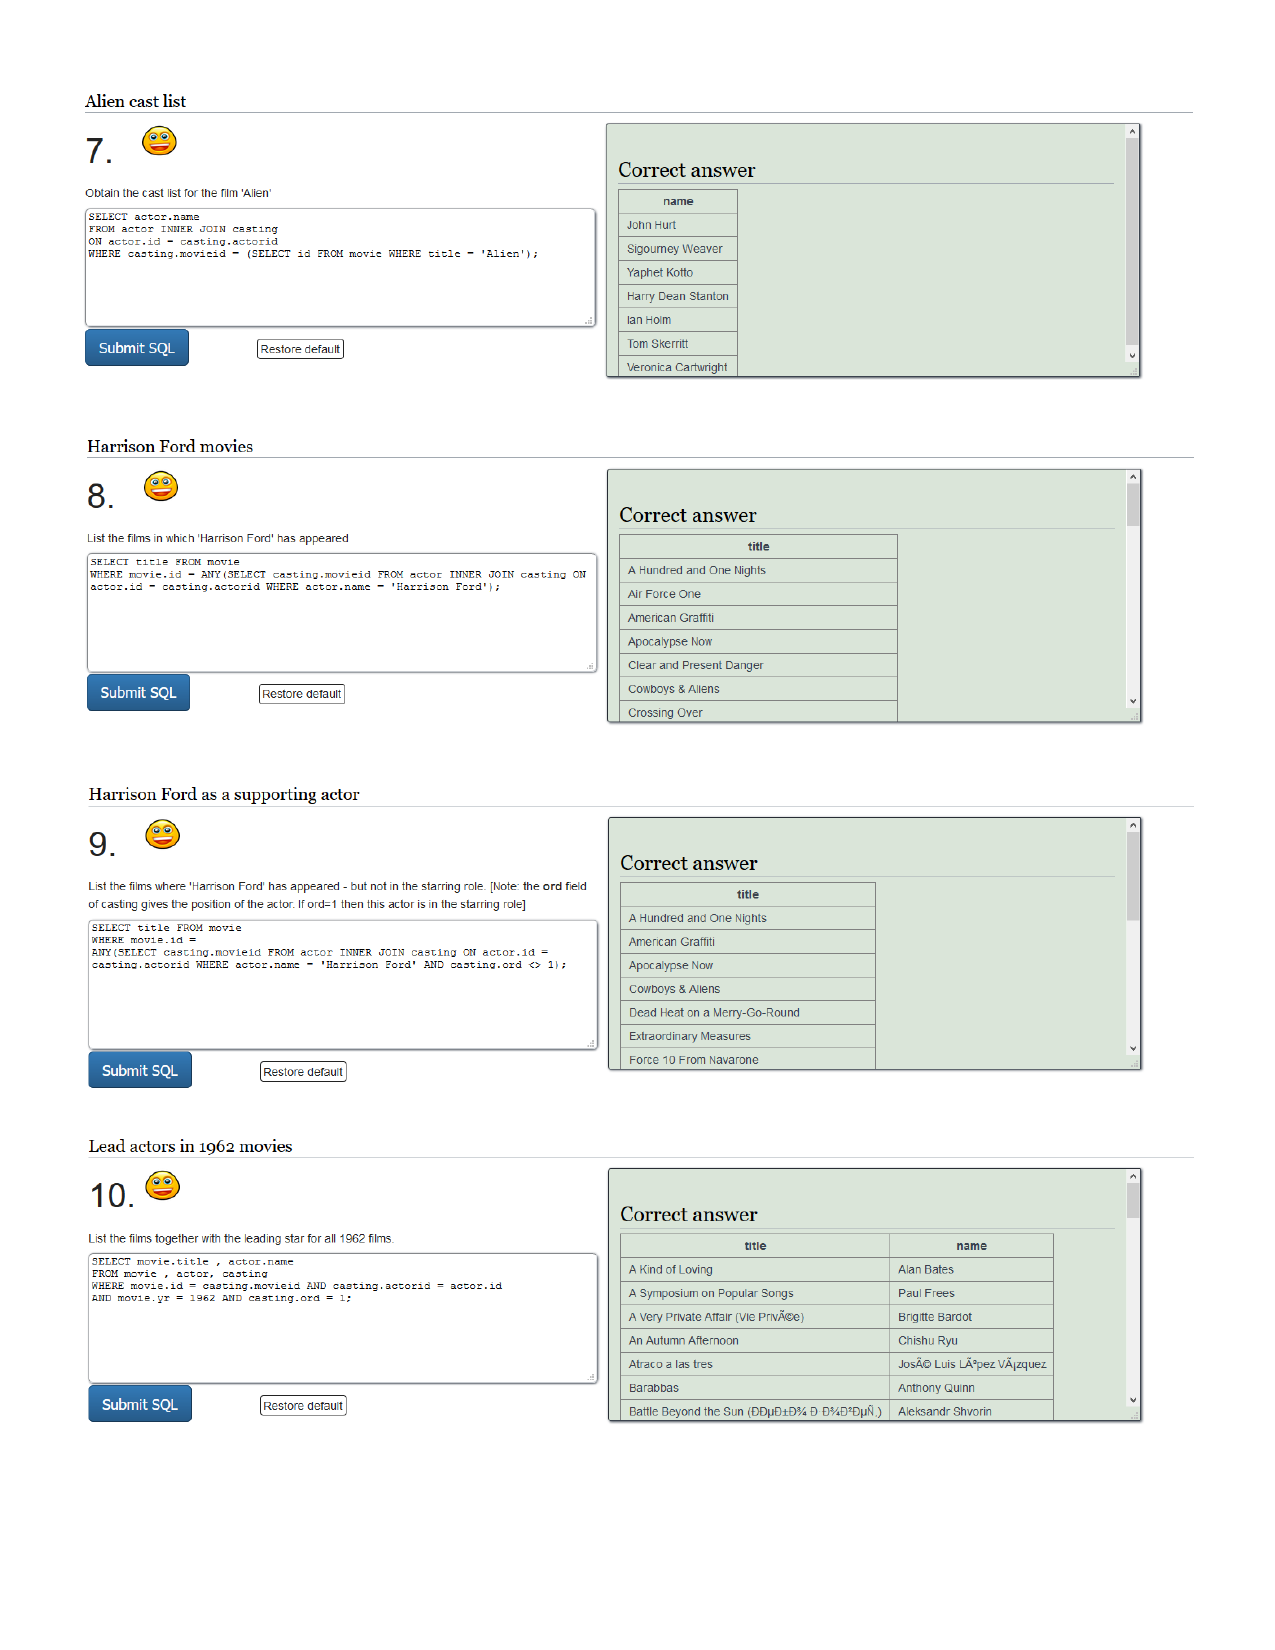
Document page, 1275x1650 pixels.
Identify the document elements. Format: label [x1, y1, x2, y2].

picture [75, 771, 1200, 1100]
picture [75, 1118, 1200, 1451]
picture [75, 416, 1200, 753]
picture [75, 75, 1200, 398]
